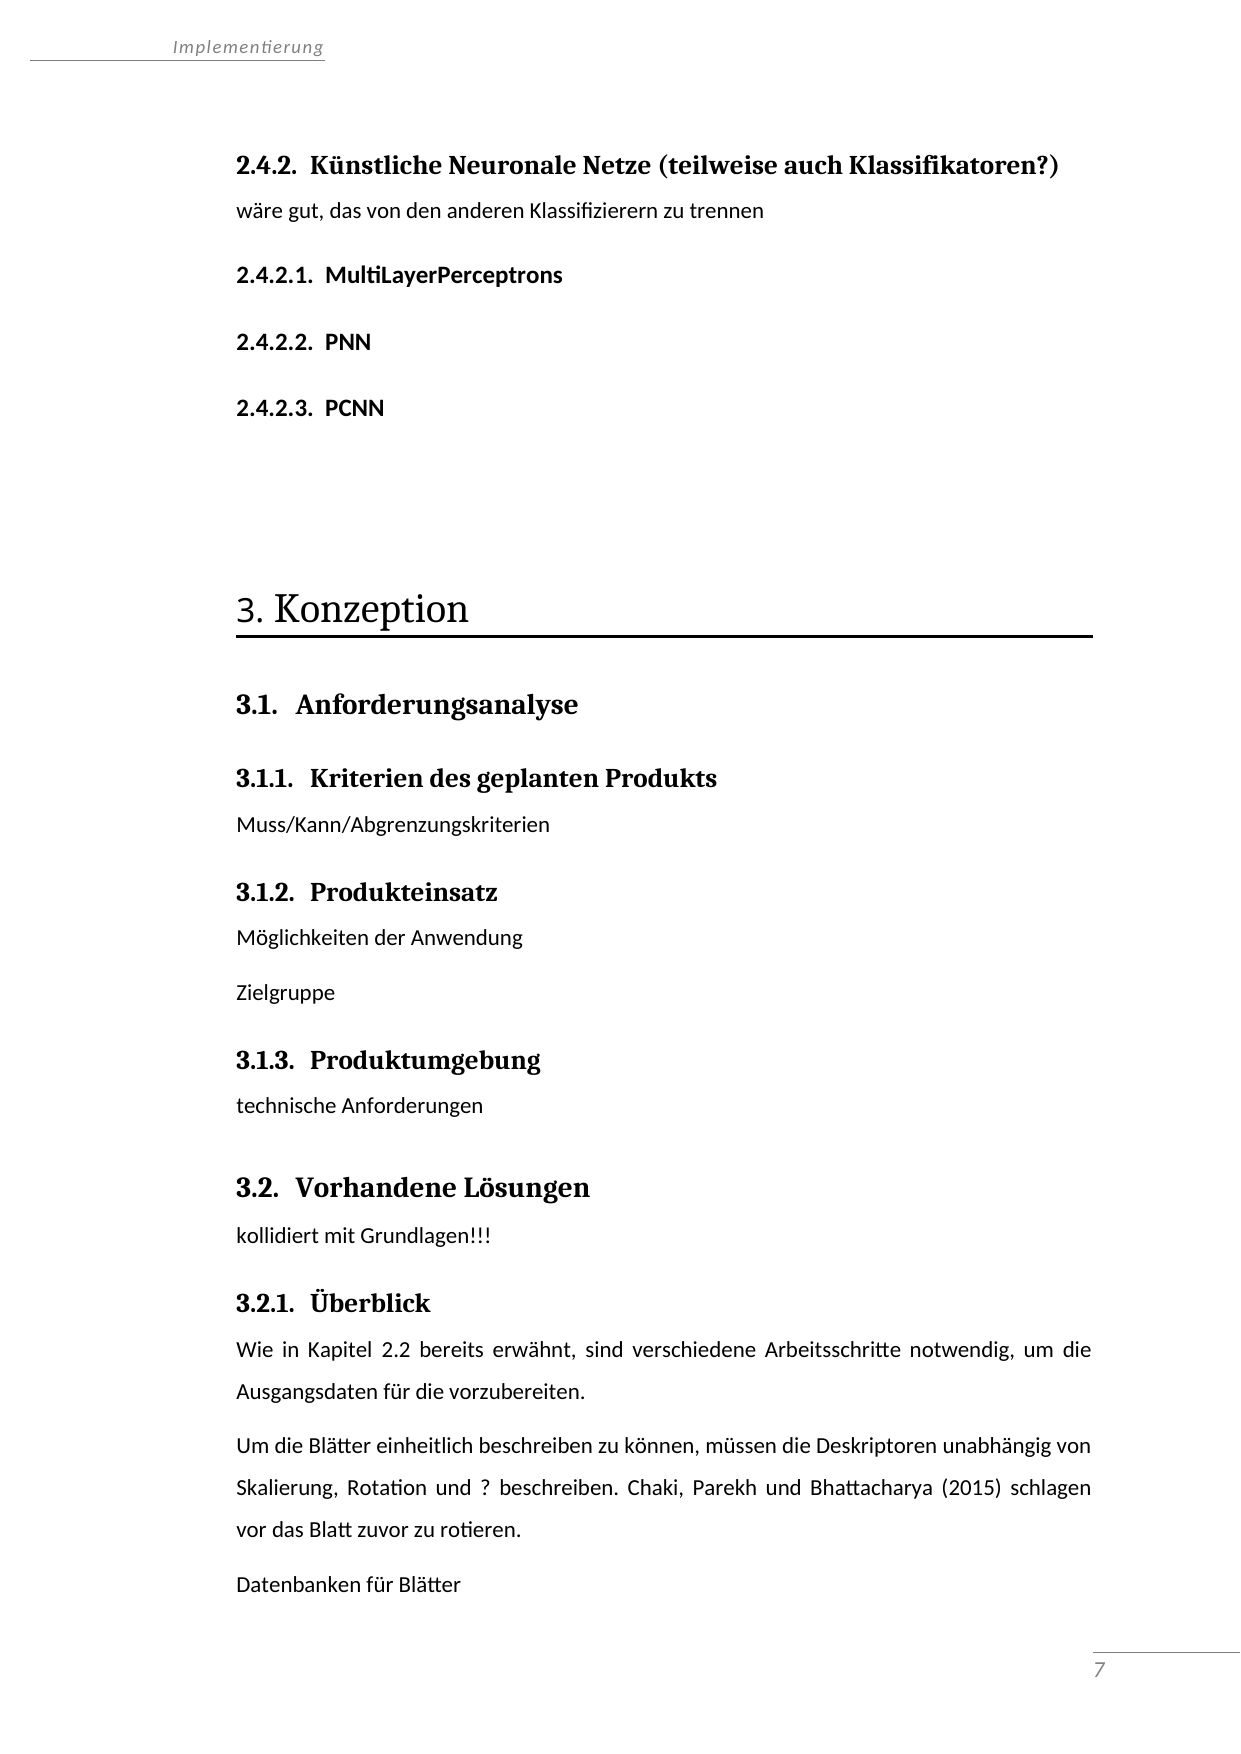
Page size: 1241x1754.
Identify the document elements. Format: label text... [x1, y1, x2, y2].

subtitle Vorhandene Lösungen [236, 1171, 1093, 1205]
text technische Anforderungen [236, 1092, 1093, 1120]
text Um die Blätter einheitlich beschreiben zu können, müssen die Deskriptoren unabhängig von Skalierung, Rotation und ? beschreiben. Chaki, Parekh und Bhattacharya (2015) schlagen vor das Blatt zuvor zu rotieren. [236, 1432, 1093, 1543]
text Muss/Kann/Abgrenzungskriterien [236, 810, 1093, 838]
subtitle Kriterien des geplanten Produkts [236, 763, 1093, 794]
subtitle PCNN [236, 393, 1093, 423]
text Datenbanken für Blätter [236, 1570, 1093, 1598]
subtitle Produkteinsatz [236, 877, 1093, 908]
subtitle Konzeption [236, 585, 1093, 635]
text wäre gut, das von den anderen Klassifizierern zu trennen [236, 197, 1093, 225]
text Zielgruppe [236, 978, 1093, 1006]
text Wie in Kapitel 2.2 bereits erwähnt, sind verschiedene Arbeitsschritte notwendig, um die Ausgangsdaten für die vorzubereiten. [236, 1335, 1093, 1405]
text kollidiert mit Grundlagen!!! [236, 1221, 1093, 1249]
text Möglichkeiten der Anwendung [236, 923, 1093, 952]
subtitle Anforderungsanalyse [236, 688, 1093, 721]
subtitle Überblick [236, 1288, 1093, 1319]
subtitle MultiLayerPerceptrons [236, 259, 1093, 290]
subtitle PNN [236, 326, 1093, 357]
subtitle Künstliche Neuronale Netze (teilweise auch Klassifikatoren?) [236, 150, 1093, 181]
subtitle Produktumgebung [236, 1045, 1093, 1076]
